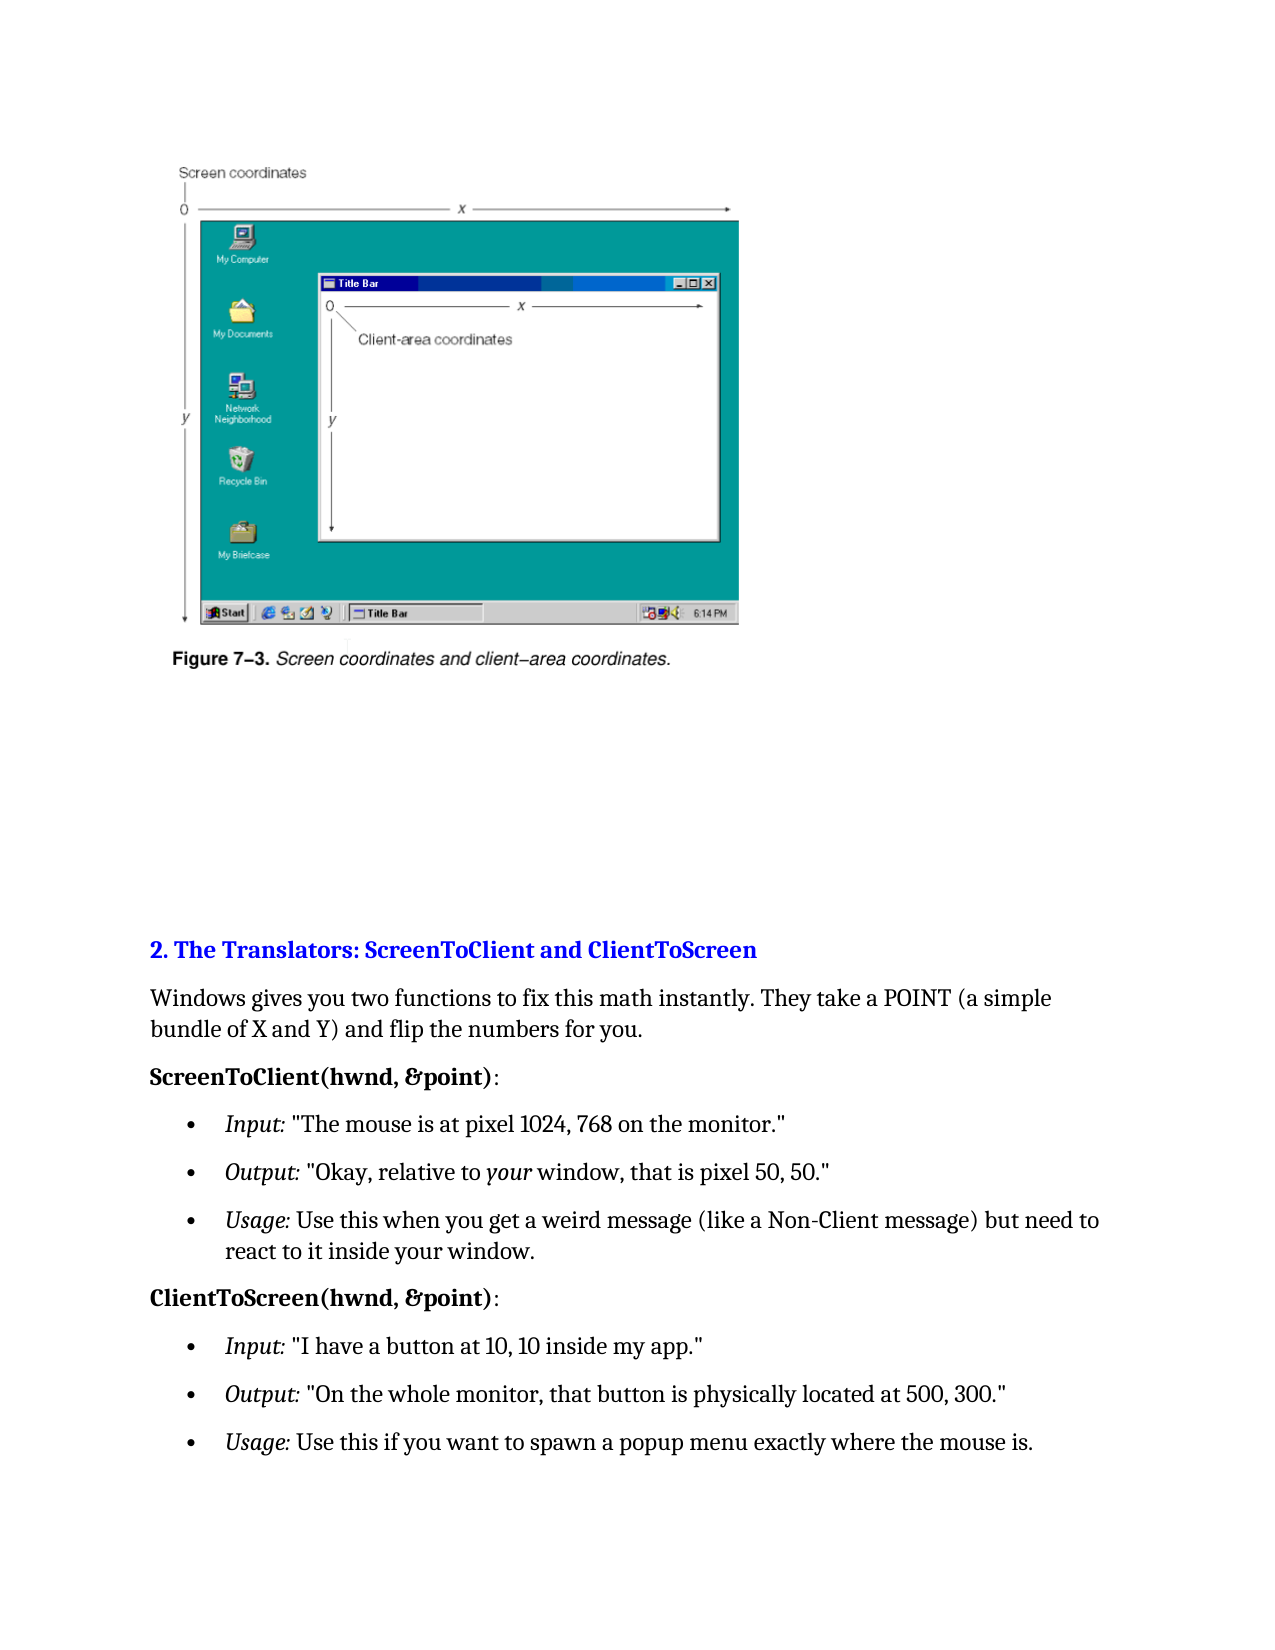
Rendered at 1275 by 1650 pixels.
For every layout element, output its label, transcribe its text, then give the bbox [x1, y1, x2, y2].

list Output: "On the whole monitor, that button is physically located at 500, 300." [187, 1380, 1125, 1408]
list Input: "I have a button at 10, 10 inside my app." [187, 1332, 1125, 1361]
list Output: "Okay, relative to your window, that is pixel 50, 50." [187, 1158, 1125, 1187]
text ClientToScreen(hwnd, &point): [150, 1284, 1125, 1313]
text Windows gives you two functions to fix this math instantly. They take a POINT (a simple bundle of X and Y) and flip the numbers for you. [150, 984, 1125, 1043]
picture [150, 150, 772, 679]
list Usage: Use this when you get a weird message (like a Non-Client message) but need to react to it inside your window. [187, 1206, 1125, 1265]
list Input: "The mouse is at pixel 1024, 768 on the monitor." [187, 1110, 1125, 1139]
text 2. The Translators: ScreenToClient and ClientToScreen [150, 936, 1125, 965]
list Usage: Use this if you want to spawn a popup menu exactly where the mouse is. [187, 1427, 1125, 1456]
text ScreenToClient(hwnd, &point): [150, 1062, 1125, 1091]
